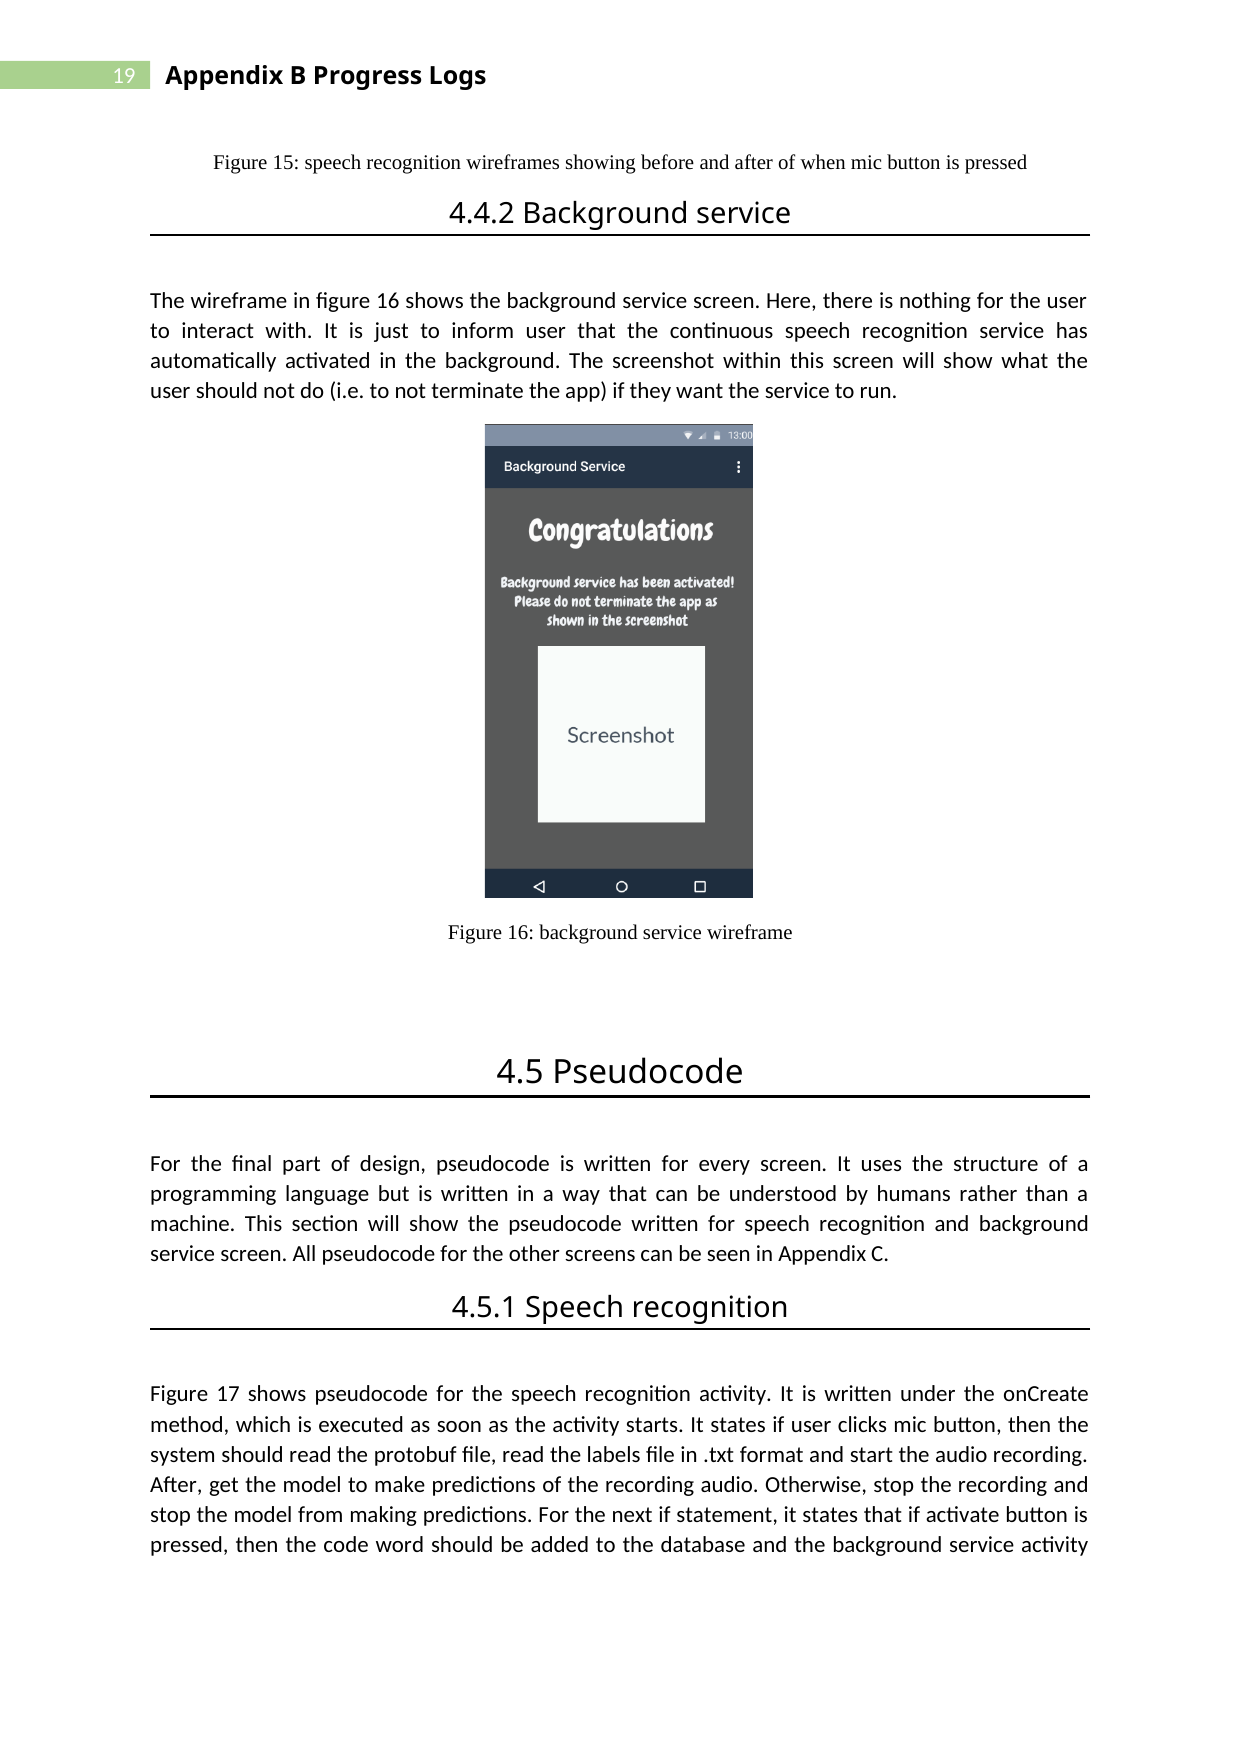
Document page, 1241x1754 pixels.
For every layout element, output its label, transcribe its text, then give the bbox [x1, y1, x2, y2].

text For the final part of design, pseudocode is written for every screen. It uses the structure of a programming language but is written in a way that can be understood by humans rather than a machine. This section will show the pseudocode written for speech recognition and background service screen. All pseudocode for the other screens can be seen in Appendix C. [150, 1149, 1090, 1267]
subtitle Background service [150, 193, 1090, 234]
text The wireframe in figure 16 shows the background service screen. Here, there is nothing for the user to interact with. It is just to inform user that the continuous speech recognition service has automatically activated in the background. The screenshot within this screen will show what the user should not do (i.e. to not terminate the app) if they want the service to run. [150, 286, 1090, 404]
subtitle Pseudocode [150, 1048, 1090, 1095]
text speech recognition wireframes showing before and after of when mic button is pressed [150, 150, 1090, 174]
text background service wireframe [150, 920, 1090, 944]
subtitle Speech recognition [150, 1286, 1090, 1328]
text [150, 1379, 1090, 1558]
picture [484, 424, 753, 897]
